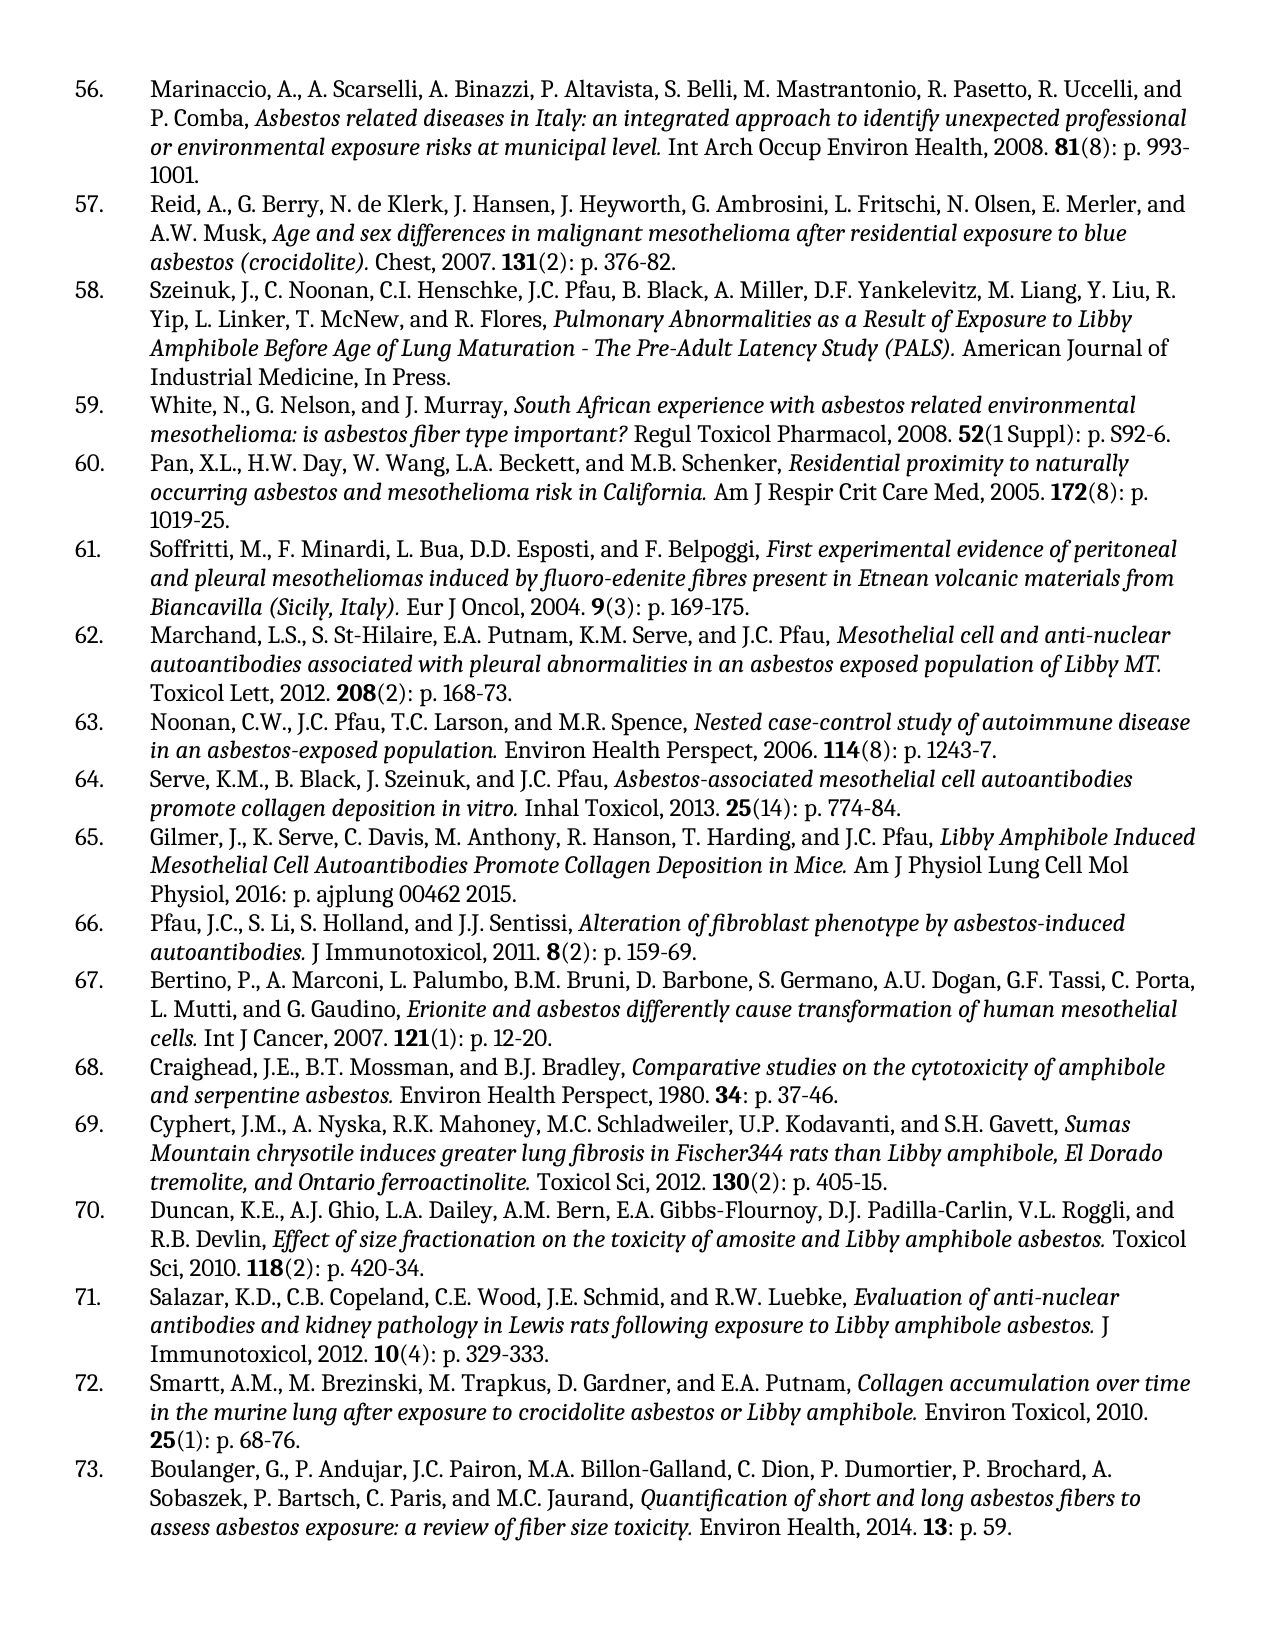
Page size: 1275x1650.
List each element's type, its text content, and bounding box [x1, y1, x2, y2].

text 73. Boulanger, G., P. Andujar, J.C. Pairon, M.A. Billon-Galland, C. Dion, P. Dumortier, P. Brochard, A. Sobaszek, P. Bartsch, C. Paris, and M.C. Jaurand, Quantification of short and long asbestos fibers to assess asbestos exposure: a review of fiber size toxicity. Environ Health, 2014. 13: p. 59. [75, 1455, 1200, 1541]
text 61. Soffritti, M., F. Minardi, L. Bua, D.D. Esposti, and F. Belpoggi, First experimental evidence of peritoneal and pleural mesotheliomas induced by fluoro-edenite fibres present in Etnean volcanic materials from Biancavilla (Sicily, Italy). Eur J Oncol, 2004. 9(3): p. 169-175. [75, 535, 1200, 621]
text 72. Smartt, A.M., M. Brezinski, M. Trapkus, D. Gardner, and E.A. Putnam, Collagen accumulation over time in the murine lung after exposure to crocidolite asbestos or Libby amphibole. Environ Toxicol, 2010. 25(1): p. 68-76. [75, 1369, 1200, 1455]
text 59. White, N., G. Nelson, and J. Murray, South African experience with asbestos related environmental mesothelioma: is asbestos fiber type important? Regul Toxicol Pharmacol, 2008. 52(1 Suppl): p. S92-6. [75, 391, 1200, 449]
text 62. Marchand, L.S., S. St-Hilaire, E.A. Putnam, K.M. Serve, and J.C. Pfau, Mesothelial cell and anti-nuclear autoantibodies associated with pleural abnormalities in an asbestos exposed population of Libby MT. Toxicol Lett, 2012. 208(2): p. 168-73. [75, 621, 1200, 707]
text 60. Pan, X.L., H.W. Day, W. Wang, L.A. Beckett, and M.B. Schenker, Residential proximity to naturally occurring asbestos and mesothelioma risk in California. Am J Respir Crit Care Med, 2005. 172(8): p. 1019-25. [75, 449, 1200, 535]
text 71. Salazar, K.D., C.B. Copeland, C.E. Wood, J.E. Schmid, and R.W. Luebke, Evaluation of anti-nuclear antibodies and kidney pathology in Lewis rats following exposure to Libby amphibole asbestos. J Immunotoxicol, 2012. 10(4): p. 329-333. [75, 1282, 1200, 1369]
text 69. Cyphert, J.M., A. Nyska, R.K. Mahoney, M.C. Schladweiler, U.P. Kodavanti, and S.H. Gavett, Sumas Mountain chrysotile induces greater lung fibrosis in Fischer344 rats than Libby amphibole, El Dorado tremolite, and Ontario ferroactinolite. Toxicol Sci, 2012. 130(2): p. 405-15. [75, 1110, 1200, 1196]
text 66. Pfau, J.C., S. Li, S. Holland, and J.J. Sentissi, Alteration of fibroblast phenotype by asbestos-induced autoantibodies. J Immunotoxicol, 2011. 8(2): p. 159-69. [75, 909, 1200, 966]
text 68. Craighead, J.E., B.T. Mossman, and B.J. Bradley, Comparative studies on the cytotoxicity of amphibole and serpentine asbestos. Environ Health Perspect, 1980. 34: p. 37-46. [75, 1052, 1200, 1110]
text 63. Noonan, C.W., J.C. Pfau, T.C. Larson, and M.R. Spence, Nested case-control study of autoimmune disease in an asbestos-exposed population. Environ Health Perspect, 2006. 114(8): p. 1243-7. [75, 707, 1200, 765]
text 64. Serve, K.M., B. Black, J. Szeinuk, and J.C. Pfau, Asbestos-associated mesothelial cell autoantibodies promote collagen deposition in vitro. Inhal Toxicol, 2013. 25(14): p. 774-84. [75, 765, 1200, 822]
text 65. Gilmer, J., K. Serve, C. Davis, M. Anthony, R. Hanson, T. Harding, and J.C. Pfau, Libby Amphibole Induced Mesothelial Cell Autoantibodies Promote Collagen Deposition in Mice. Am J Physiol Lung Cell Mol Physiol, 2016: p. ajplung 00462 2015. [75, 822, 1200, 909]
text 58. Szeinuk, J., C. Noonan, C.I. Henschke, J.C. Pfau, B. Black, A. Miller, D.F. Yankelevitz, M. Liang, Y. Liu, R. Yip, L. Linker, T. McNew, and R. Flores, Pulmonary Abnormalities as a Result of Exposure to Libby Amphibole Before Age of Lung Maturation - The Pre-Adult Latency Study (PALS). American Journal of Industrial Medicine, In Press. [75, 276, 1200, 391]
text 57. Reid, A., G. Berry, N. de Klerk, J. Hansen, J. Heyworth, G. Ambrosini, L. Fritschi, N. Olsen, E. Merler, and A.W. Musk, Age and sex differences in malignant mesothelioma after residential exposure to blue asbestos (crocidolite). Chest, 2007. 131(2): p. 376-82. [75, 190, 1200, 276]
text 56. Marinaccio, A., A. Scarselli, A. Binazzi, P. Altavista, S. Belli, M. Mastrantonio, R. Pasetto, R. Uccelli, and P. Comba, Asbestos related diseases in Italy: an integrated approach to identify unexpected professional or environmental exposure risks at municipal level. Int Arch Occup Environ Health, 2008. 81(8): p. 993-1001. [75, 75, 1200, 190]
text 70. Duncan, K.E., A.J. Ghio, L.A. Dailey, A.M. Bern, E.A. Gibbs-Flournoy, D.J. Padilla-Carlin, V.L. Roggli, and R.B. Devlin, Effect of size fractionation on the toxicity of amosite and Libby amphibole asbestos. Toxicol Sci, 2010. 118(2): p. 420-34. [75, 1196, 1200, 1282]
text 67. Bertino, P., A. Marconi, L. Palumbo, B.M. Bruni, D. Barbone, S. Germano, A.U. Dogan, G.F. Tassi, C. Porta, L. Mutti, and G. Gaudino, Erionite and asbestos differently cause transformation of human mesothelial cells. Int J Cancer, 2007. 121(1): p. 12-20. [75, 966, 1200, 1052]
